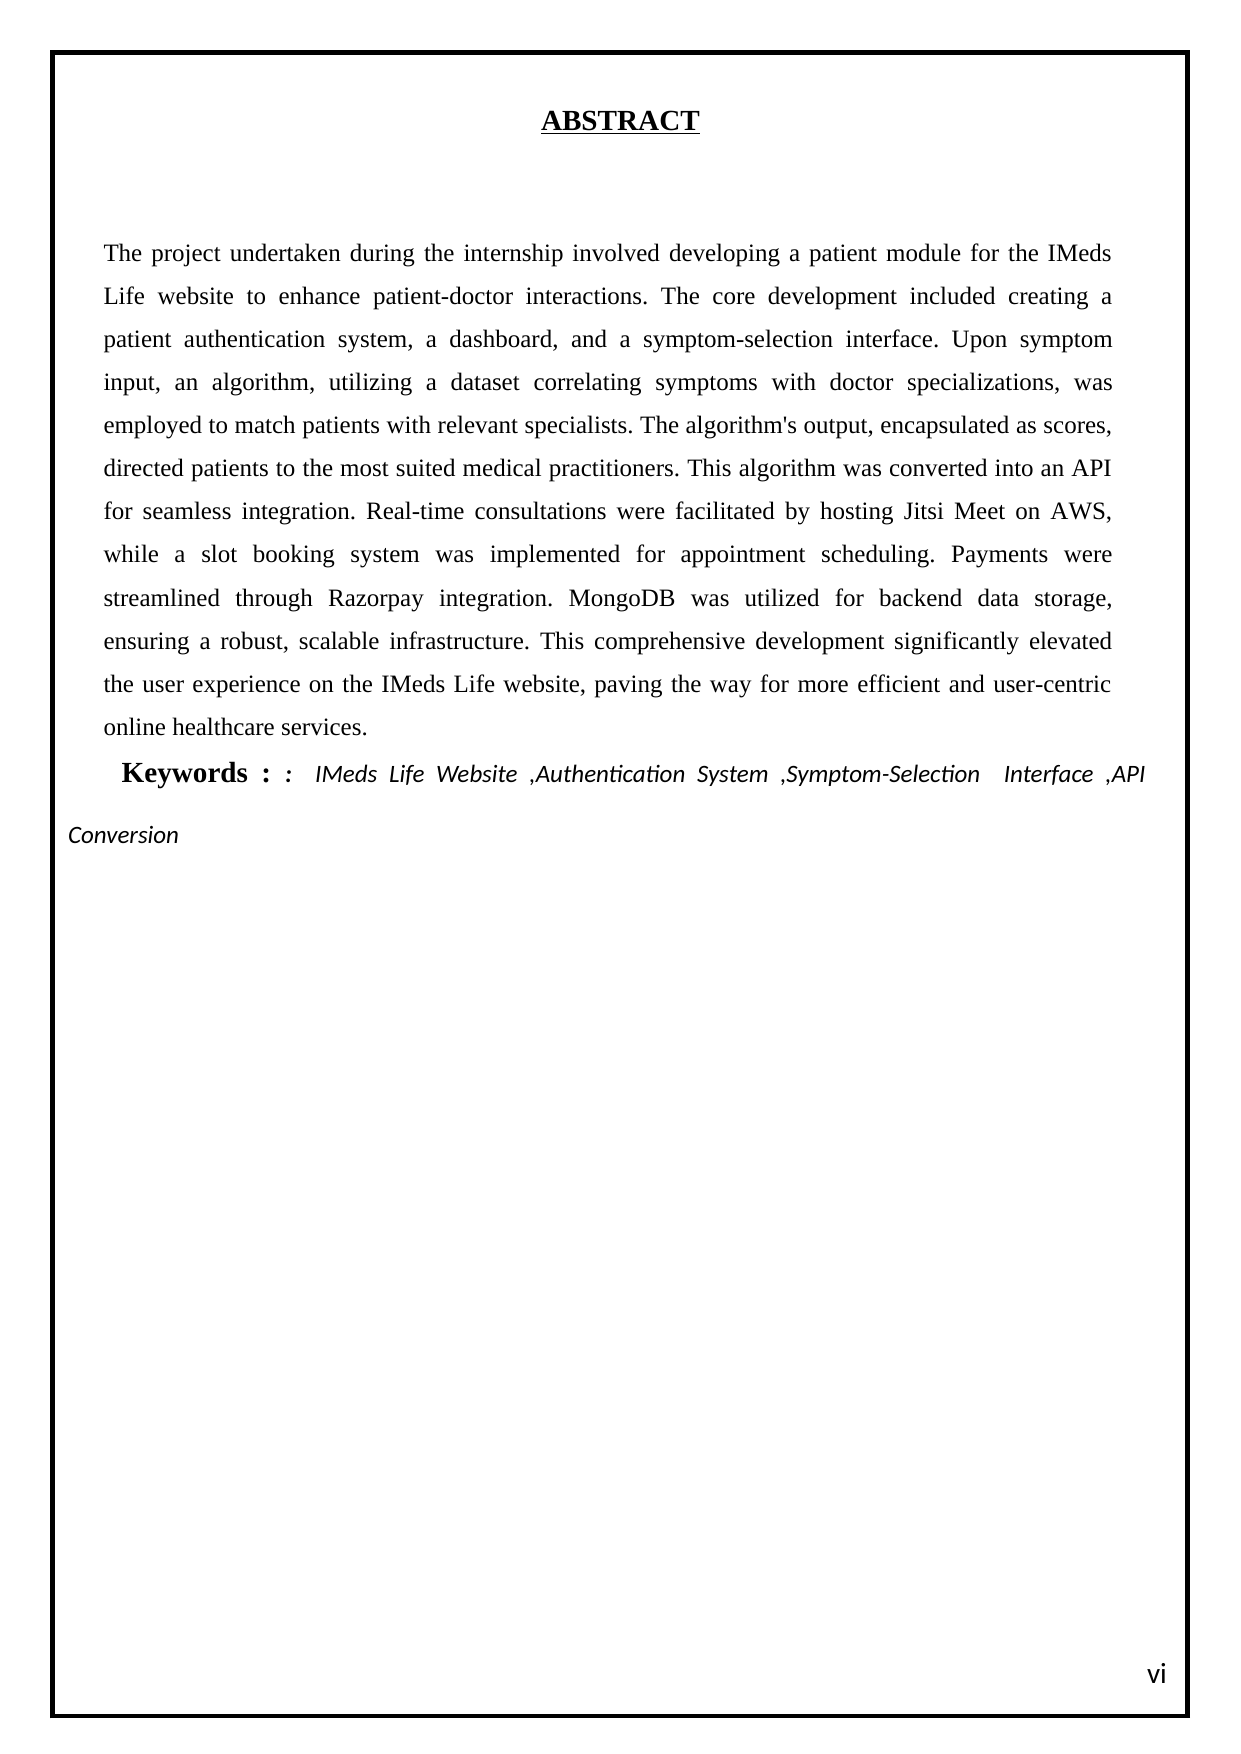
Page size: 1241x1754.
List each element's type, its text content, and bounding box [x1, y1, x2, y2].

text ABSTRACT [74, 103, 1167, 137]
text The project undertaken during the internship involved developing a patient module for the IMeds Life website to enhance patient-doctor interactions. The core development included creating a patient authentication system, a dashboard, and a symptom-selection interface. Upon symptom input, an algorithm, utilizing a dataset correlating symptoms with doctor specializations, was employed to match patients with relevant specialists. The algorithm's output, encapsulated as scores, directed patients to the most suited medical practitioners. This algorithm was converted into an API for seamless integration. Real-time consultations were facilitated by hosting Jitsi Meet on AWS, while a slot booking system was implemented for appointment scheduling. Payments were streamlined through Razorpay integration. MongoDB was utilized for backend data storage, ensuring a robust, scalable infrastructure. This comprehensive development significantly elevated the user experience on the IMeds Life website, paving the way for more efficient and user-centric online healthcare services. [103, 238, 1113, 741]
text Keywords : : IMeds Life Website ,Authentication System ,Symptom-Selection Interface ,API Conversion [68, 755, 1149, 850]
